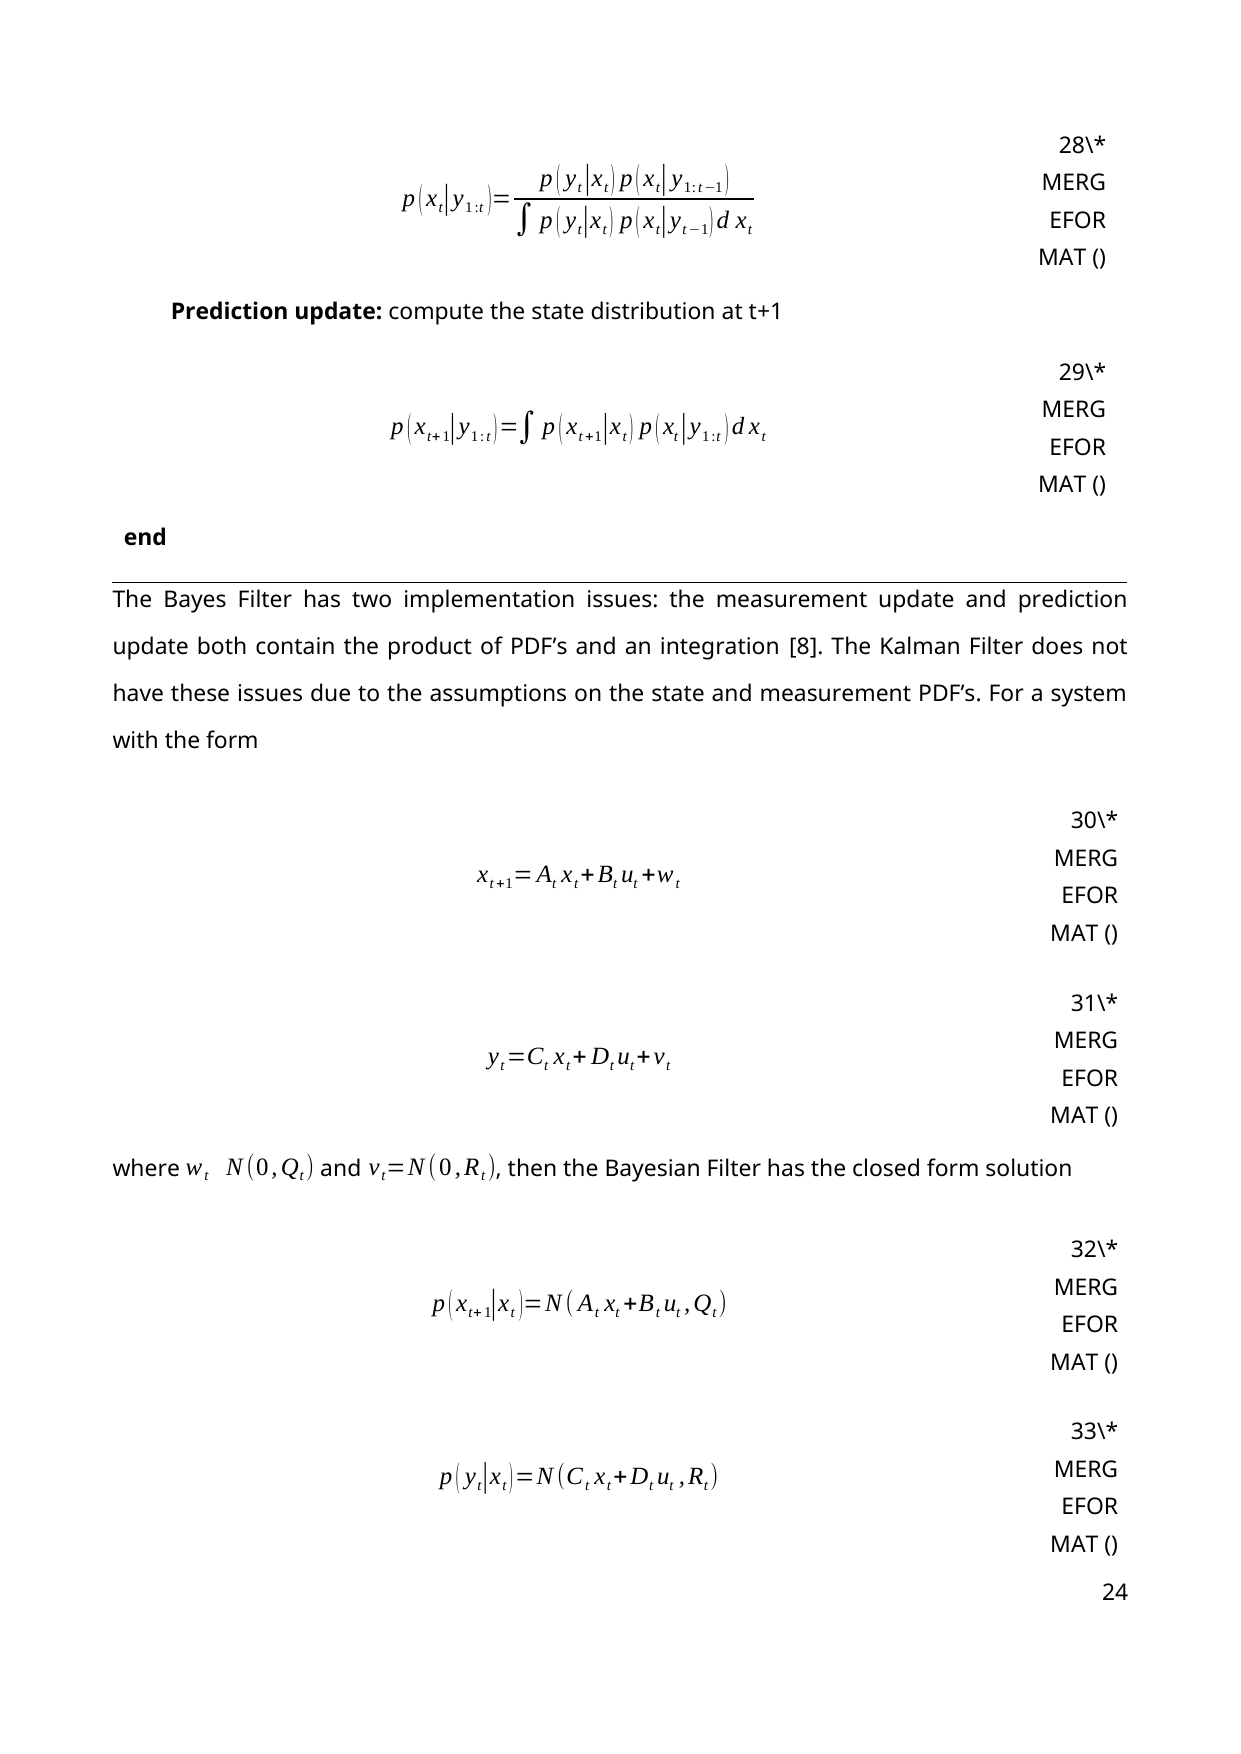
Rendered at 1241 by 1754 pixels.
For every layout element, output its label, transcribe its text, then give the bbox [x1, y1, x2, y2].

table_header [1044, 788, 1118, 970]
table_cell end [112, 339, 1127, 582]
text The Bayes Filter has two implementation issues: the measurement update and prediction update both contain the product of PDF’s and an integration [8]. The Kalman Filter does not have these issues due to the assumptions on the state and measurement PDF’s. For a system with the form [112, 583, 1128, 755]
table_header [112, 1216, 1043, 1399]
table_cell [1044, 970, 1118, 1152]
table_cell [112, 1399, 1043, 1563]
table_cell [1044, 1399, 1118, 1563]
text where and , then the Bayesian Filter has the closed form solution [112, 1152, 1128, 1184]
table_cell Prediction update: compute the state distribution at t+1 [112, 295, 1127, 339]
table_header [1044, 1216, 1118, 1399]
table_cell [112, 112, 1127, 294]
table_cell [112, 970, 1043, 1152]
table_header [112, 788, 1043, 970]
